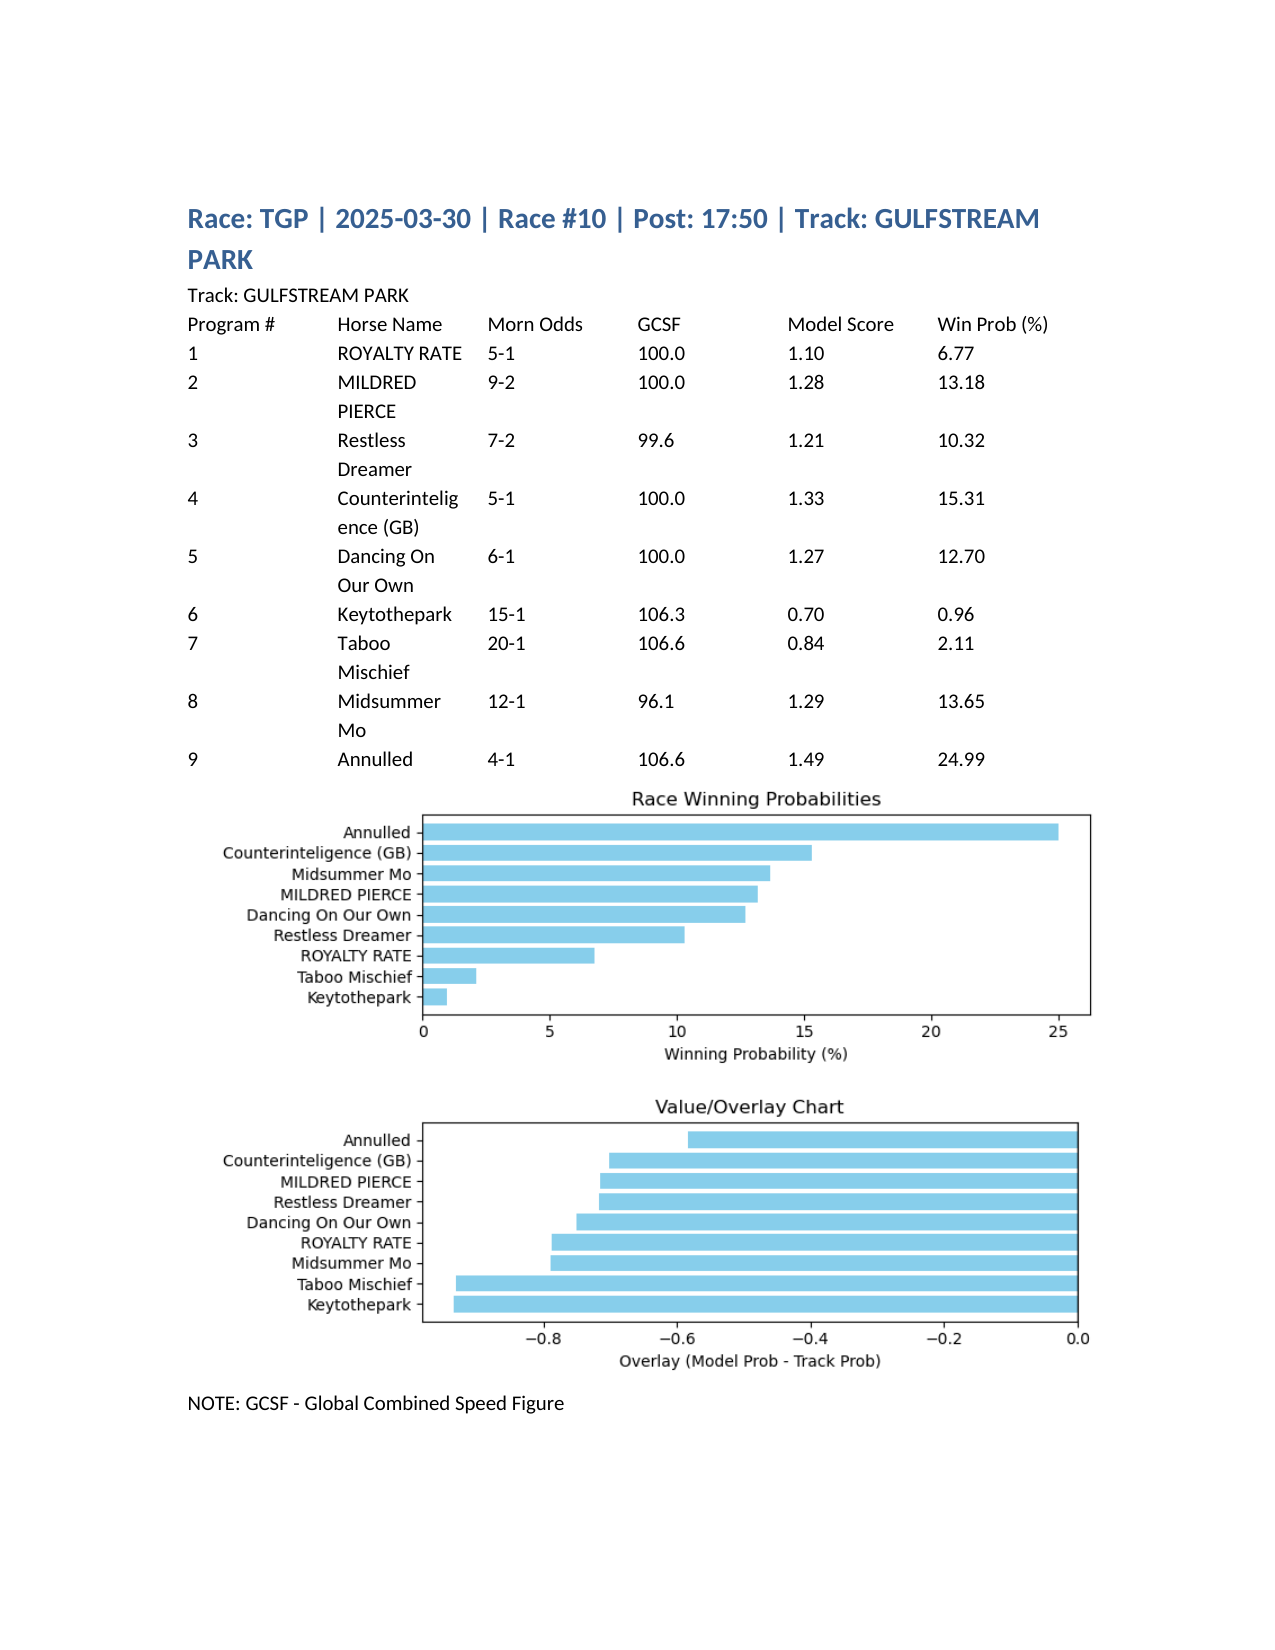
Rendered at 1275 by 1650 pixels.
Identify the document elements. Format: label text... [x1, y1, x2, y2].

table_cell 6 [176, 601, 326, 630]
text Track: GULFSTREAM PARK [187, 282, 1087, 307]
subtitle Race: TGP | 2025-03-30 | Race #10 | Post: 17:50 | Track: GULFSTREAM PARK [187, 200, 1087, 277]
table_cell 24.99 [926, 747, 1076, 775]
table_cell 4 [176, 485, 326, 543]
table_cell 3 [176, 427, 326, 485]
table_cell 0.70 [776, 601, 926, 630]
table_cell Counterinteligence (GB) [326, 485, 476, 543]
table_cell 9-2 [476, 369, 626, 427]
table_cell 1 [176, 340, 326, 369]
table_cell 7-2 [476, 427, 626, 485]
table_cell 106.3 [626, 601, 776, 630]
table_cell 6.77 [926, 340, 1076, 369]
table_cell 12.70 [926, 543, 1076, 601]
table_cell 100.0 [626, 543, 776, 601]
table_cell 5-1 [476, 485, 626, 543]
table_cell 1.49 [776, 747, 926, 775]
table_cell 15.31 [926, 485, 1076, 543]
table_cell 99.6 [626, 427, 776, 485]
table_cell 8 [176, 689, 326, 747]
table_cell 15-1 [476, 601, 626, 630]
table_cell MILDRED PIERCE [326, 369, 476, 427]
table_cell 100.0 [626, 340, 776, 369]
table_cell 1.27 [776, 543, 926, 601]
table_header Win Prob (%) [926, 311, 1076, 340]
table_header Program # [176, 311, 326, 340]
table_cell 1.10 [776, 340, 926, 369]
table_cell 20-1 [476, 630, 626, 688]
table_cell 7 [176, 630, 326, 688]
table_cell 6-1 [476, 543, 626, 601]
table_cell 12-1 [476, 689, 626, 747]
table_cell 2 [176, 369, 326, 427]
table_cell Annulled [326, 747, 476, 775]
table_header Model Score [776, 311, 926, 340]
table_cell 1.28 [776, 369, 926, 427]
table_cell 13.18 [926, 369, 1076, 427]
table_cell Restless Dreamer [326, 427, 476, 485]
picture [206, 775, 1107, 1080]
table_cell ROYALTY RATE [326, 340, 476, 369]
table_cell 0.84 [776, 630, 926, 688]
table_cell 9 [176, 747, 326, 776]
table_cell Midsummer Mo [326, 689, 476, 747]
table_cell 106.6 [626, 747, 776, 775]
table_cell 5-1 [476, 340, 626, 369]
table_cell 13.65 [926, 689, 1076, 747]
table_header Horse Name [326, 311, 476, 340]
picture [206, 1083, 1107, 1387]
table_cell 2.11 [926, 630, 1076, 688]
table_cell 106.6 [626, 630, 776, 688]
table_cell 10.32 [926, 427, 1076, 485]
table_cell Dancing On Our Own [326, 543, 476, 601]
table_cell 1.21 [776, 427, 926, 485]
table_cell 0.96 [926, 601, 1076, 630]
table_cell 1.33 [776, 485, 926, 543]
table_cell Taboo Mischief [326, 630, 476, 688]
table_cell 5 [176, 543, 326, 601]
table_cell 100.0 [626, 369, 776, 427]
table_cell 4-1 [476, 747, 626, 775]
table_cell 1.29 [776, 689, 926, 747]
table_cell 96.1 [626, 689, 776, 747]
text NOTE: GCSF - Global Combined Speed Figure [187, 1391, 1087, 1416]
table_cell 100.0 [626, 485, 776, 543]
table_cell Keytothepark [326, 601, 476, 630]
table_header Morn Odds [476, 311, 626, 340]
table_header GCSF [626, 311, 776, 340]
